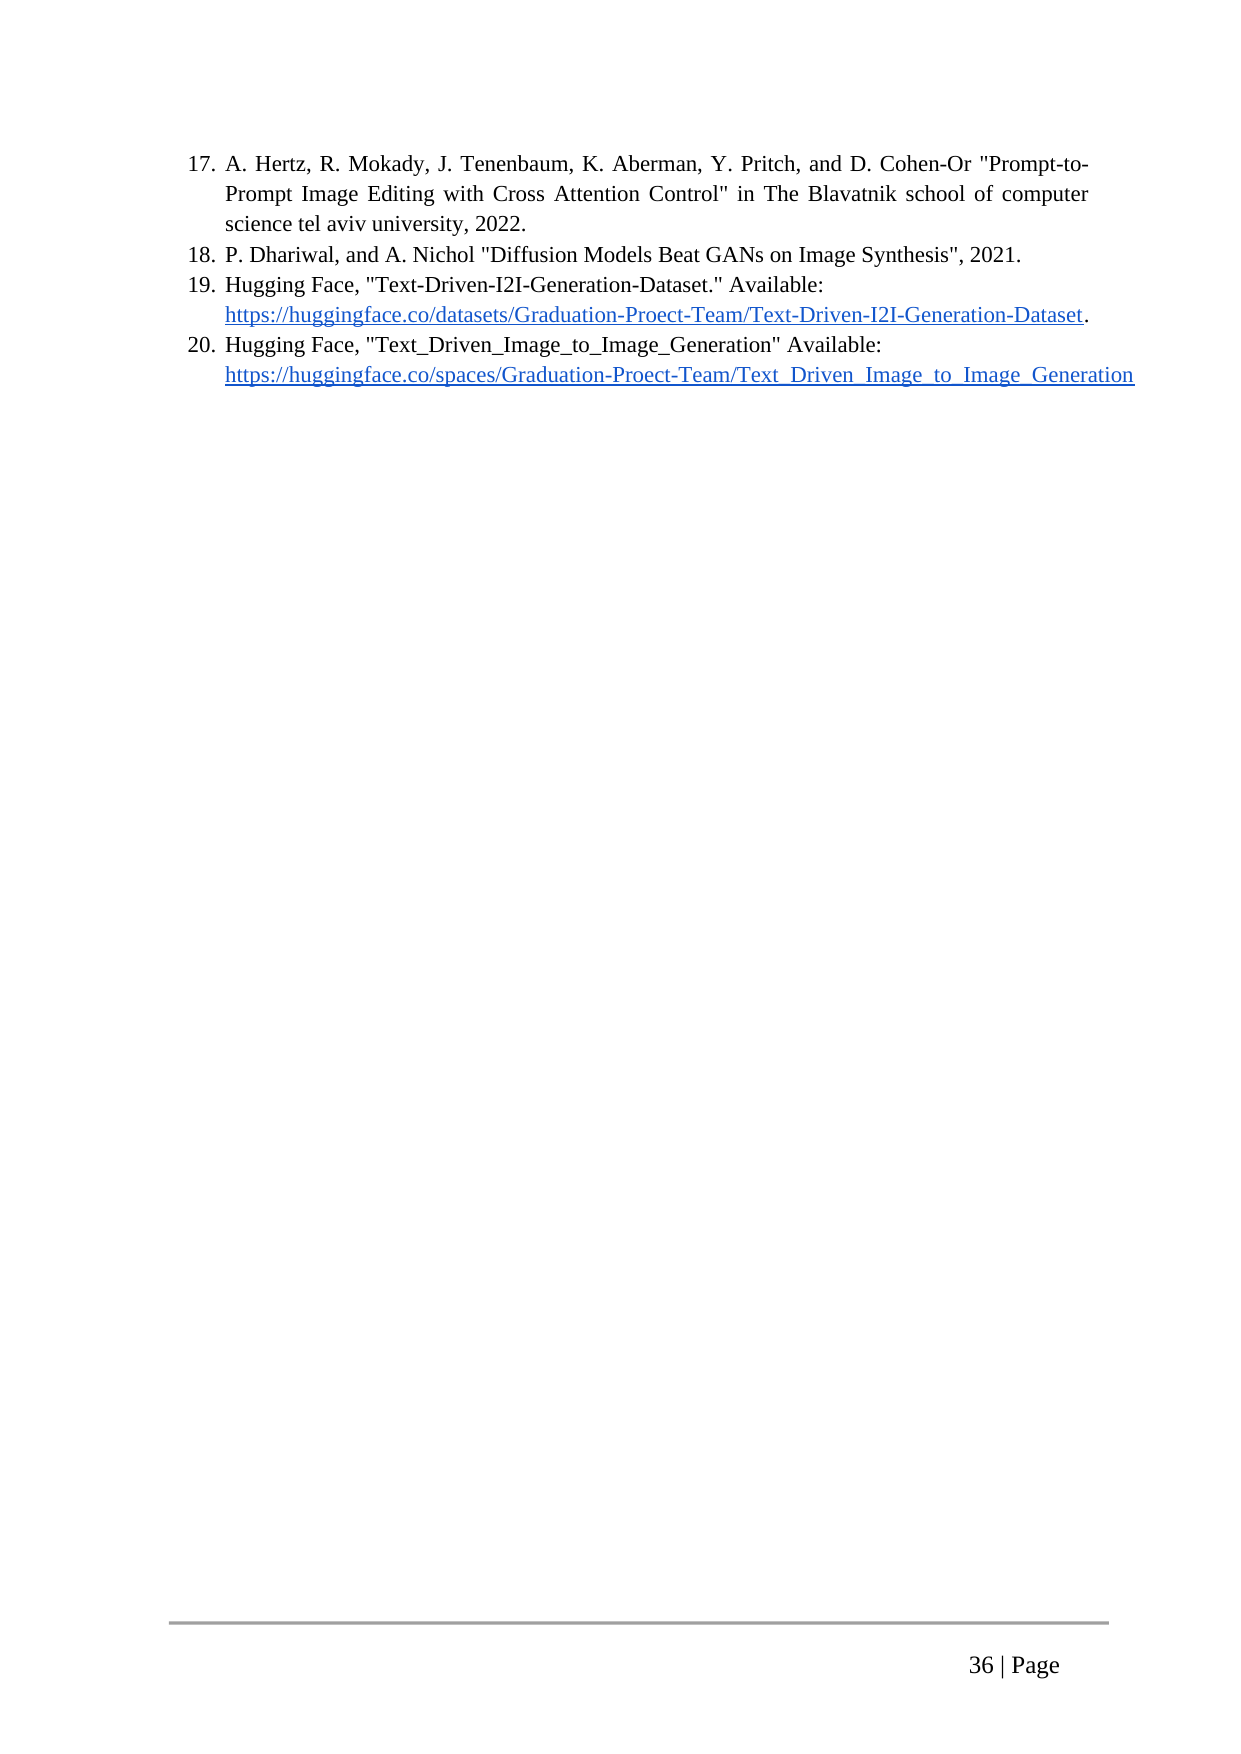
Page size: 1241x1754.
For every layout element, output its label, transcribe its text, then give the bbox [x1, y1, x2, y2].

list Hugging Face, "Text-Driven-I2I-Generation-Dataset." Available: [187, 271, 1090, 297]
list Hugging Face, "Text_Driven_Image_to_Image_Generation" Available: [187, 331, 1090, 358]
list P. Dhariwal, and A. Nichol "Diffusion Models Beat GANs on Image Synthesis", 2021. [187, 241, 1090, 267]
text https://huggingface.co/spaces/Graduation-Proect-Team/Text_Driven_Image_to_Image_Generation [225, 361, 1171, 388]
text https://huggingface.co/datasets/Graduation-Proect-Team/Text-Driven-I2I-Generation-Dataset. [225, 301, 1090, 327]
list A. Hertz, R. Mokady, J. Tenenbaum, K. Aberman, Y. Pritch, and D. Cohen-Or "Prompt-to-Prompt Image Editing with Cross Attention Control" in The Blavatnik school of computer science tel aviv university, 2022. [187, 150, 1090, 237]
